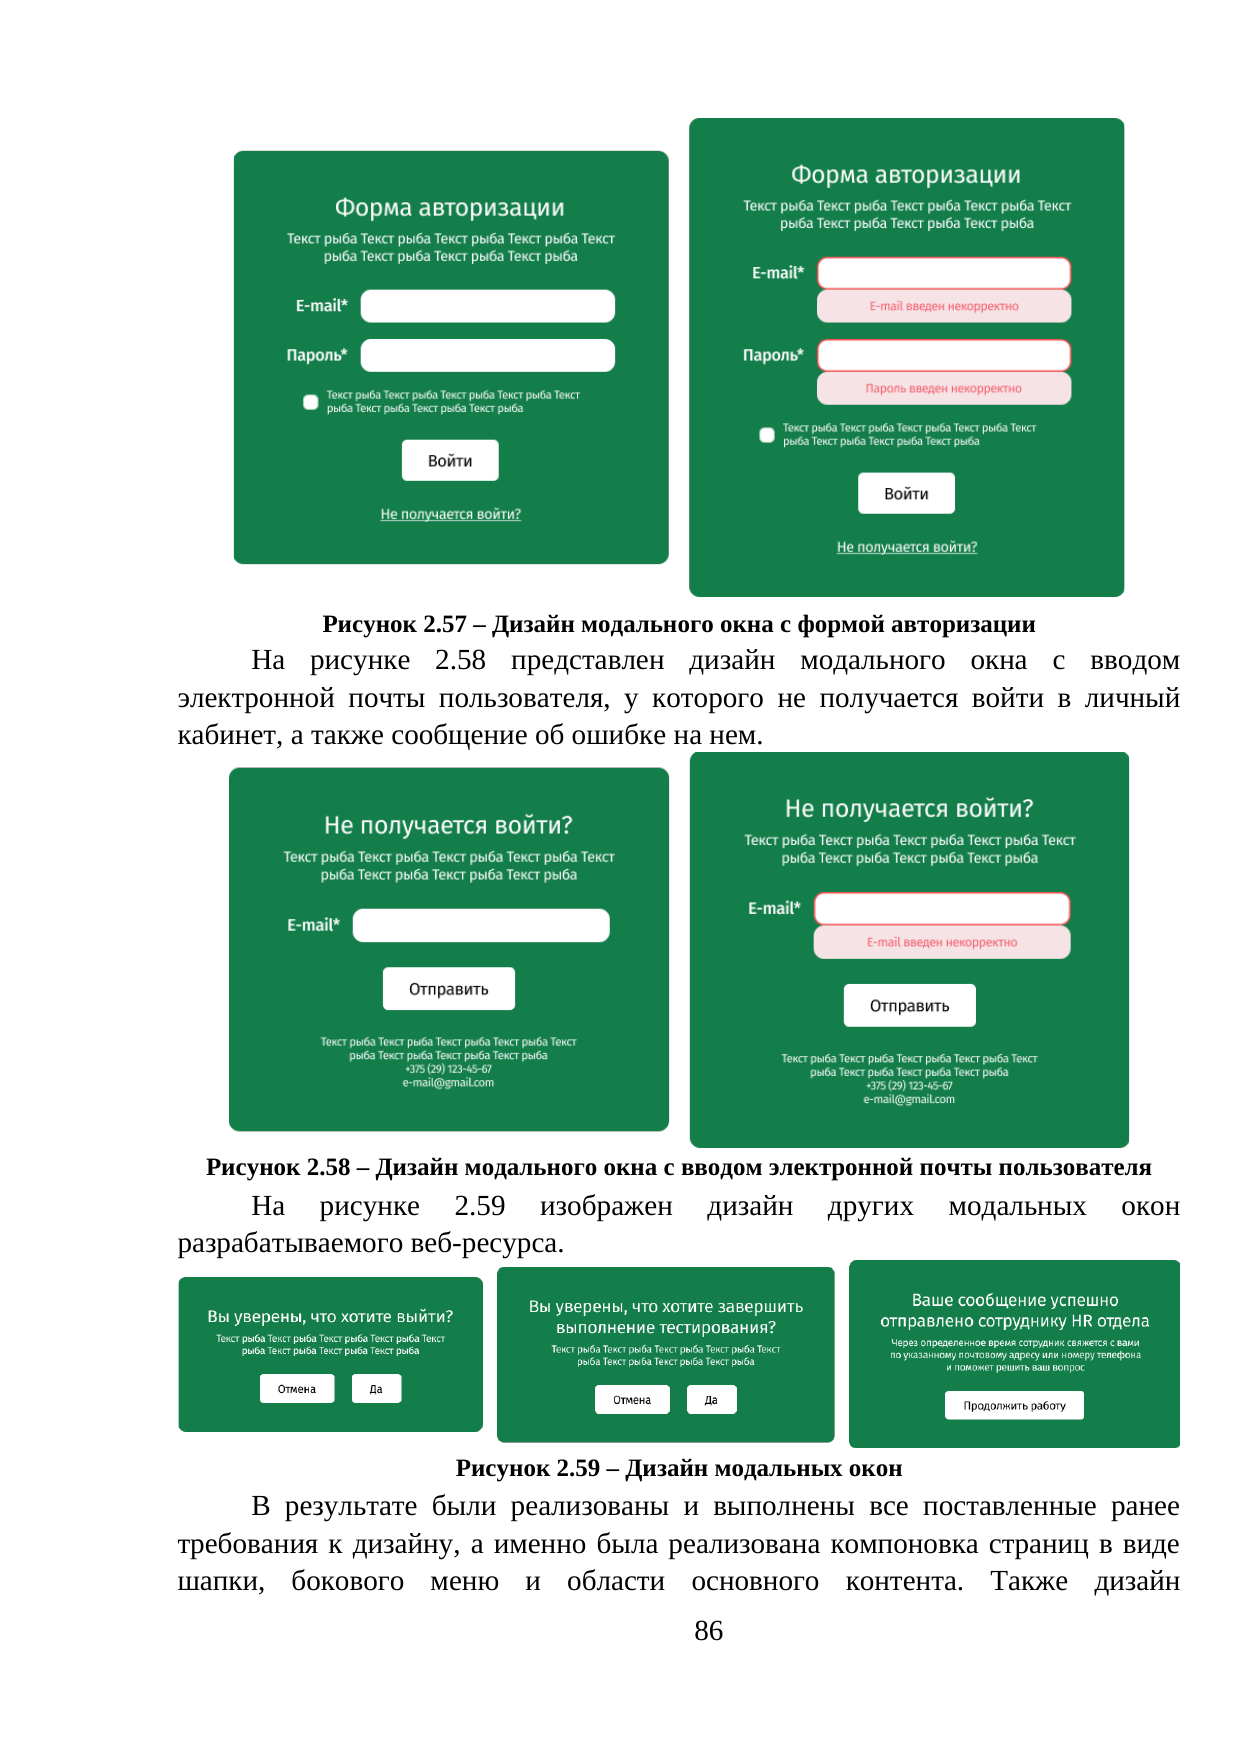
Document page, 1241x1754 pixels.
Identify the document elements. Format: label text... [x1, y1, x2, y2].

text Рисунок 2.59 – Дизайн модальных окон [177, 1453, 1181, 1482]
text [177, 1486, 1181, 1598]
picture [229, 752, 1130, 1148]
text На рисунке 2.58 представлен дизайн модального окна с вводом электронной почты пользователя, у которого не получается войти в личный кабинет, а также сообщение об ошибке на нем. [177, 639, 1181, 752]
picture [178, 1260, 1180, 1448]
text Рисунок 2.57 – Дизайн модального окна с формой авторизации [177, 602, 1181, 639]
text Рисунок 2.58 – Дизайн модального окна с вводом электронной почты пользователя [177, 1152, 1181, 1181]
picture [233, 118, 1125, 597]
text На рисунке 2.59 изображен дизайн других модальных окон разрабатываемого веб-ресурса. [177, 1185, 1181, 1260]
